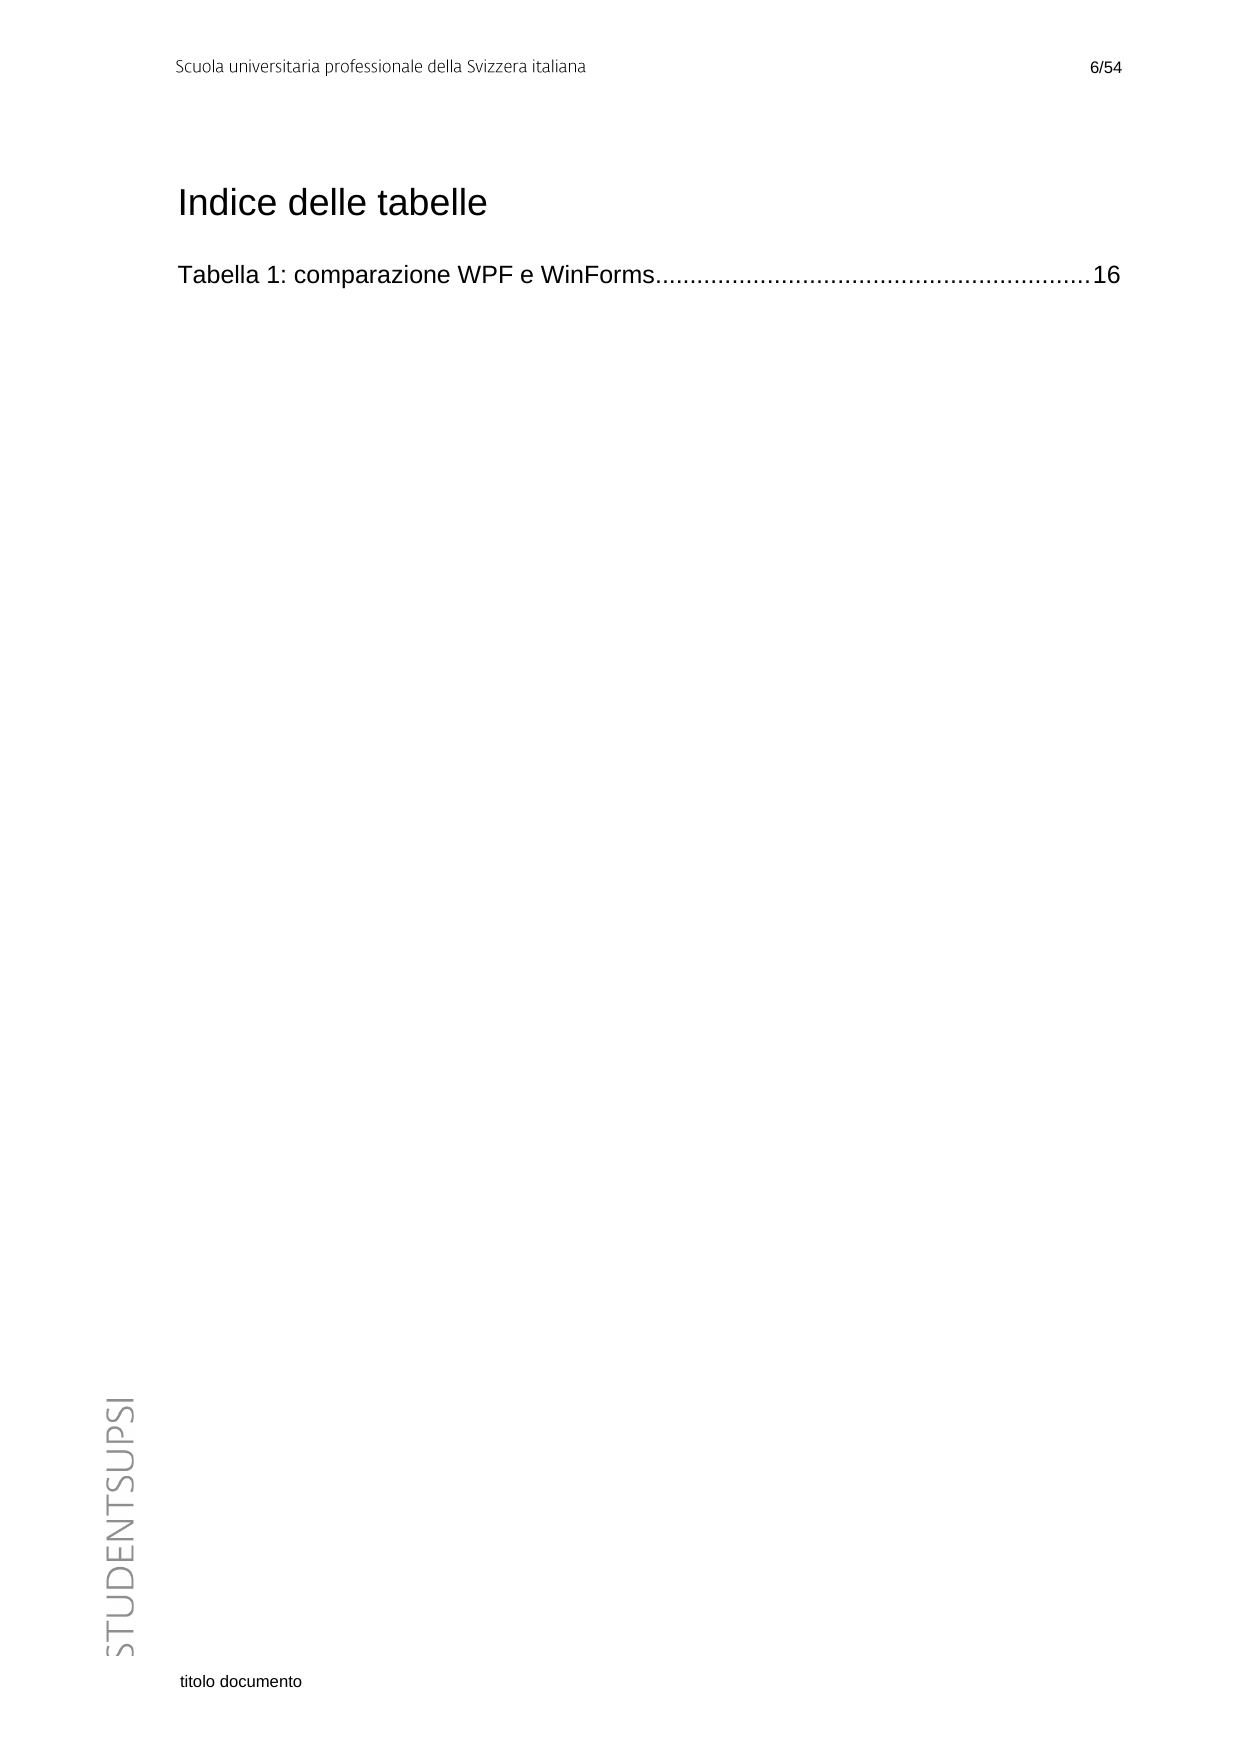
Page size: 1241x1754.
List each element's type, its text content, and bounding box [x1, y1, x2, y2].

text Indice delle tabelle [177, 180, 1122, 223]
picture [106, 1399, 134, 1657]
picture [168, 53, 602, 80]
text Tabella 1: comparazione WPF e WinForms 16 [177, 261, 1122, 289]
